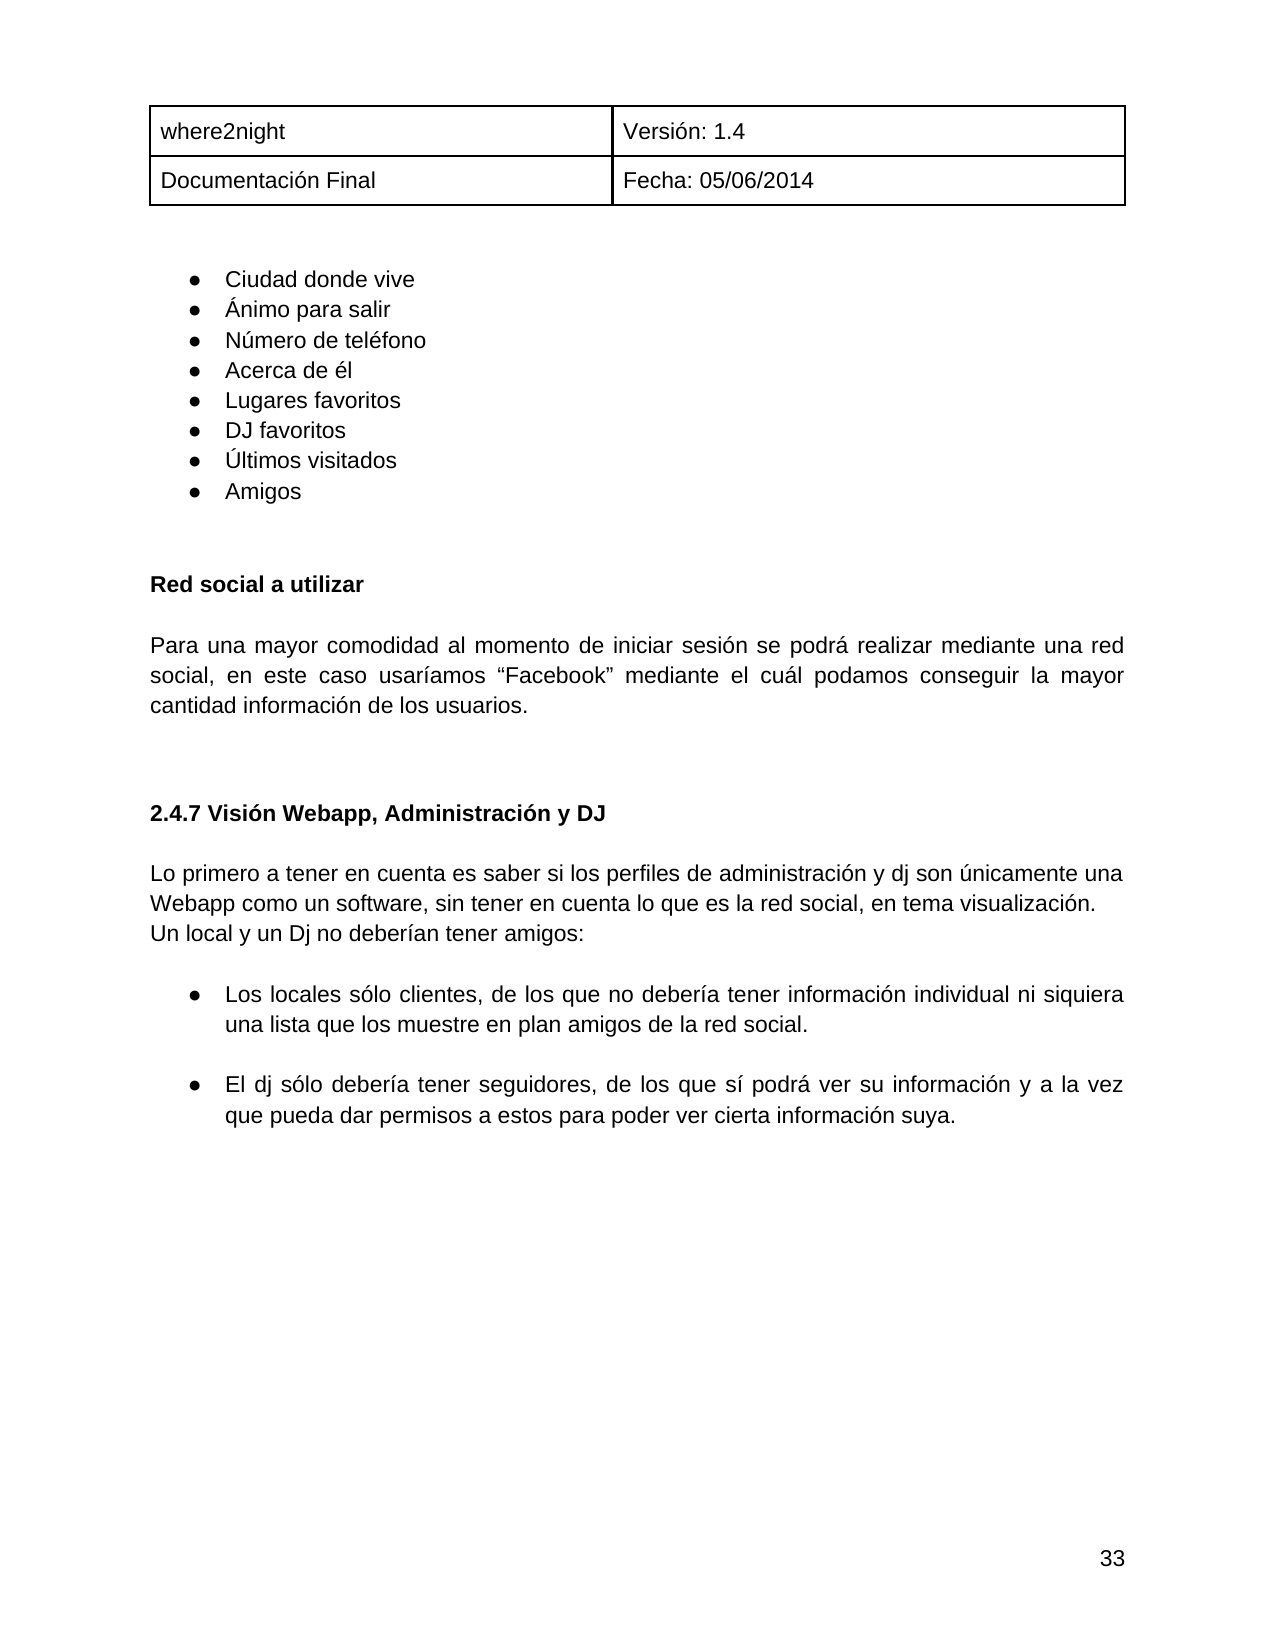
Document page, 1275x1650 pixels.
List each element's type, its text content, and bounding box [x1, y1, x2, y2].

list El dj sólo debería tener seguidores, de los que sí podrá ver su información y a la vez que pueda dar permisos a estos para poder ver cierta información suya. [188, 1071, 1125, 1128]
text Para una mayor comodidad al momento de iniciar sesión se podrá realizar mediante una red social, en este caso usaríamos “Facebook” mediante el cuál podamos conseguir la mayor cantidad información de los usuarios. [150, 632, 1125, 719]
list Ánimo para salir [188, 296, 1125, 323]
list Los locales sólo clientes, de los que no debería tener información individual ni siquiera una lista que los muestre en plan amigos de la red social. [188, 981, 1125, 1037]
text Un local y un Dj no deberían tener amigos: [150, 920, 1125, 947]
list Amigos [188, 478, 1125, 504]
list Lugares favoritos [188, 387, 1125, 413]
text Lo primero a tener en cuenta es saber si los perfiles de administración y dj son únicamente una Webapp como un software, sin tener en cuenta lo que es la red social, en tema visualización. [150, 860, 1125, 917]
list Acerca de él [188, 357, 1125, 383]
text Red social a utilizar [150, 571, 1125, 598]
list Número de teléfono [188, 327, 1125, 353]
list Ciudad donde vive [188, 266, 1125, 293]
subtitle 2.4.7 Visión Webapp, Administración y DJ [150, 799, 1125, 826]
list Últimos visitados [188, 447, 1125, 474]
list DJ favoritos [188, 417, 1125, 444]
